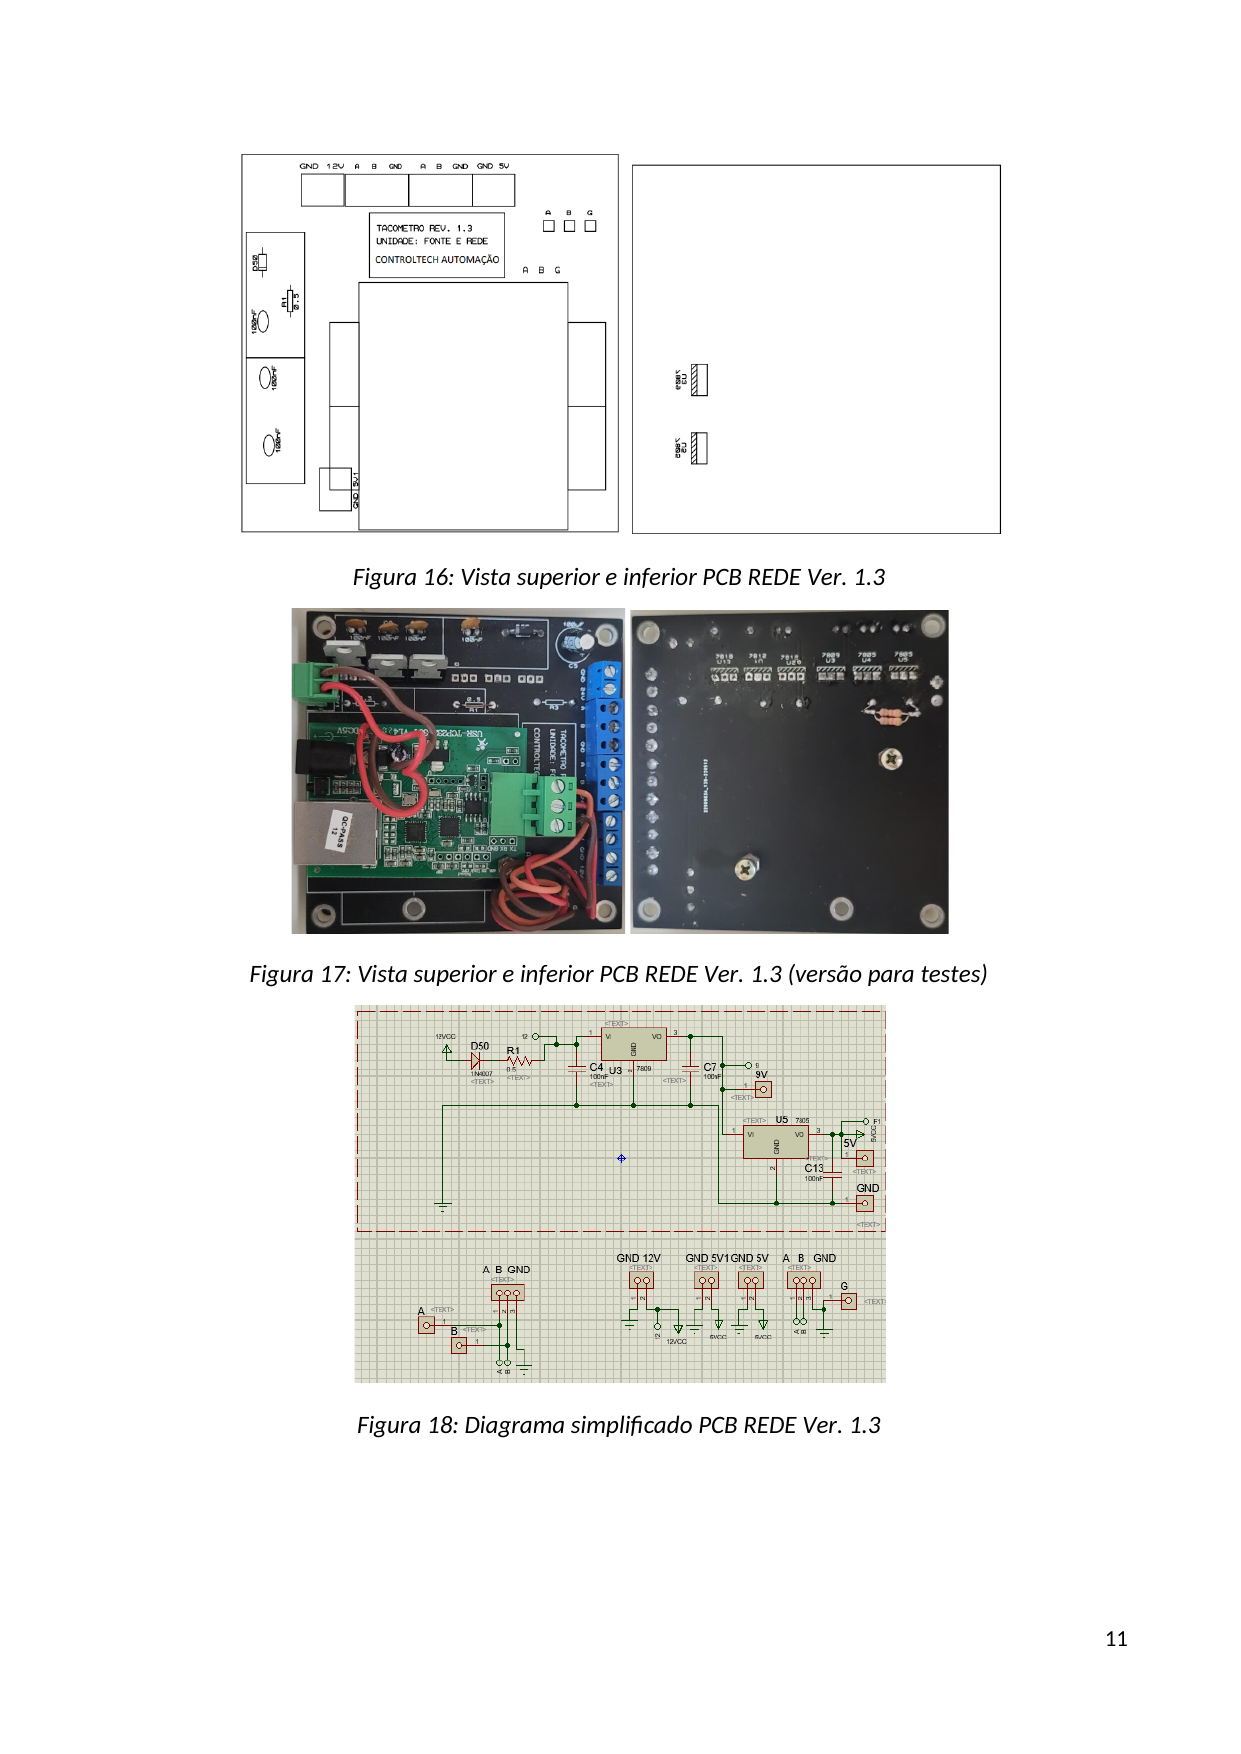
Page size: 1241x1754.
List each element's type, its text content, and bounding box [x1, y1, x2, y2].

picture [354, 1005, 886, 1383]
picture [235, 150, 624, 537]
picture [291, 608, 626, 934]
picture [630, 610, 949, 934]
picture [629, 155, 1005, 537]
